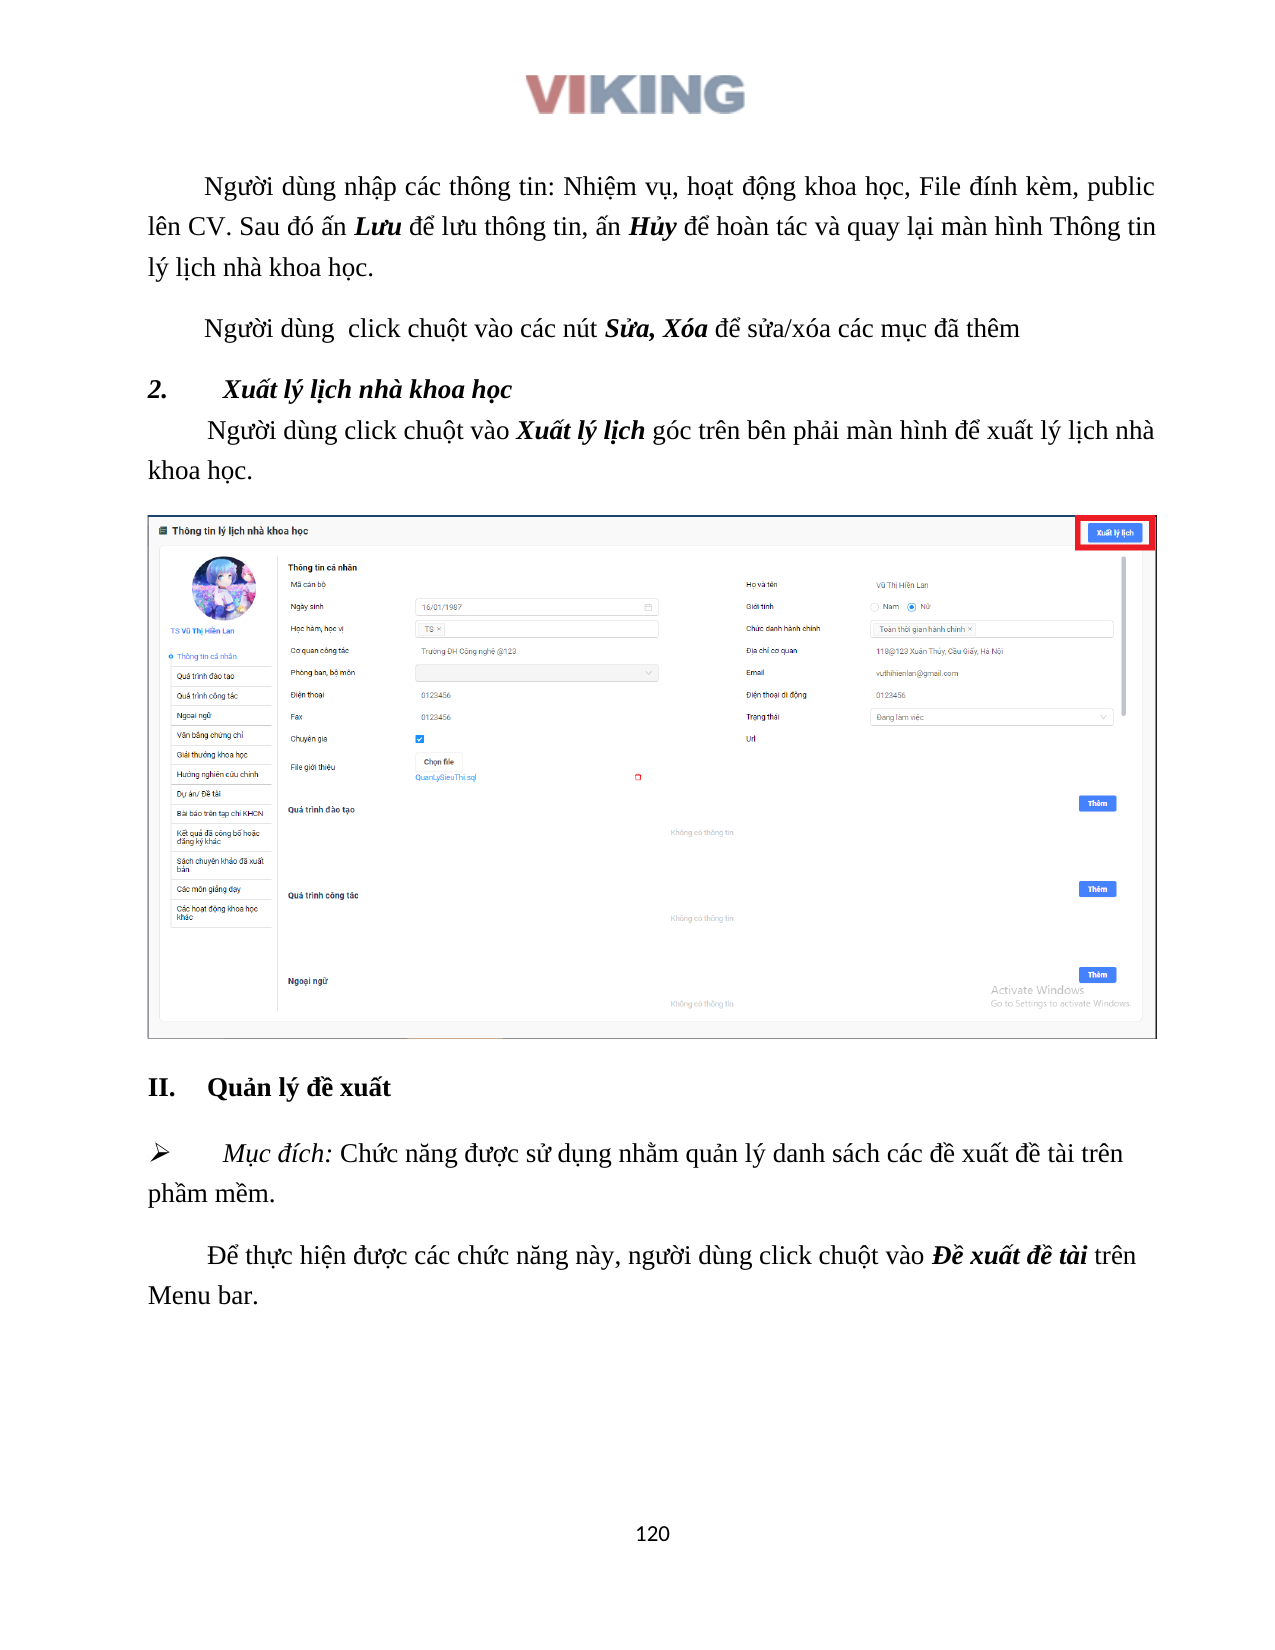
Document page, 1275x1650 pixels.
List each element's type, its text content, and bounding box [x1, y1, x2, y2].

text Để thực hiện được các chức năng này, người dùng click chuột vào Đề xuất đề tài trên Menu bar. [148, 1239, 1157, 1310]
text Người dùng nhập các thông tin: Nhiệm vụ, hoạt động khoa học, File đính kèm, public lên CV. Sau đó ấn Lưu để lưu thông tin, ấn Hủy để hoàn tác và quay lại màn hình Thông tin lý lịch nhà khoa học. [148, 170, 1157, 282]
picture [147, 515, 1157, 1039]
text Người dùng click chuột vào Xuất lý lịch góc trên bên phải màn hình để xuất lý lịch nhà khoa học. [148, 414, 1157, 485]
subtitle Quản lý đề xuất [148, 1072, 1157, 1103]
picture [525, 75, 745, 114]
text Người dùng click chuột vào các nút Sửa, Xóa để sửa/xóa các mục đã thêm [148, 312, 1157, 343]
subtitle Xuất lý lịch nhà khoa học [148, 373, 1157, 404]
list Mục đích: Chức năng được sử dụng nhằm quản lý danh sách các đề xuất đề tài trên phầm mềm. [148, 1137, 1157, 1209]
